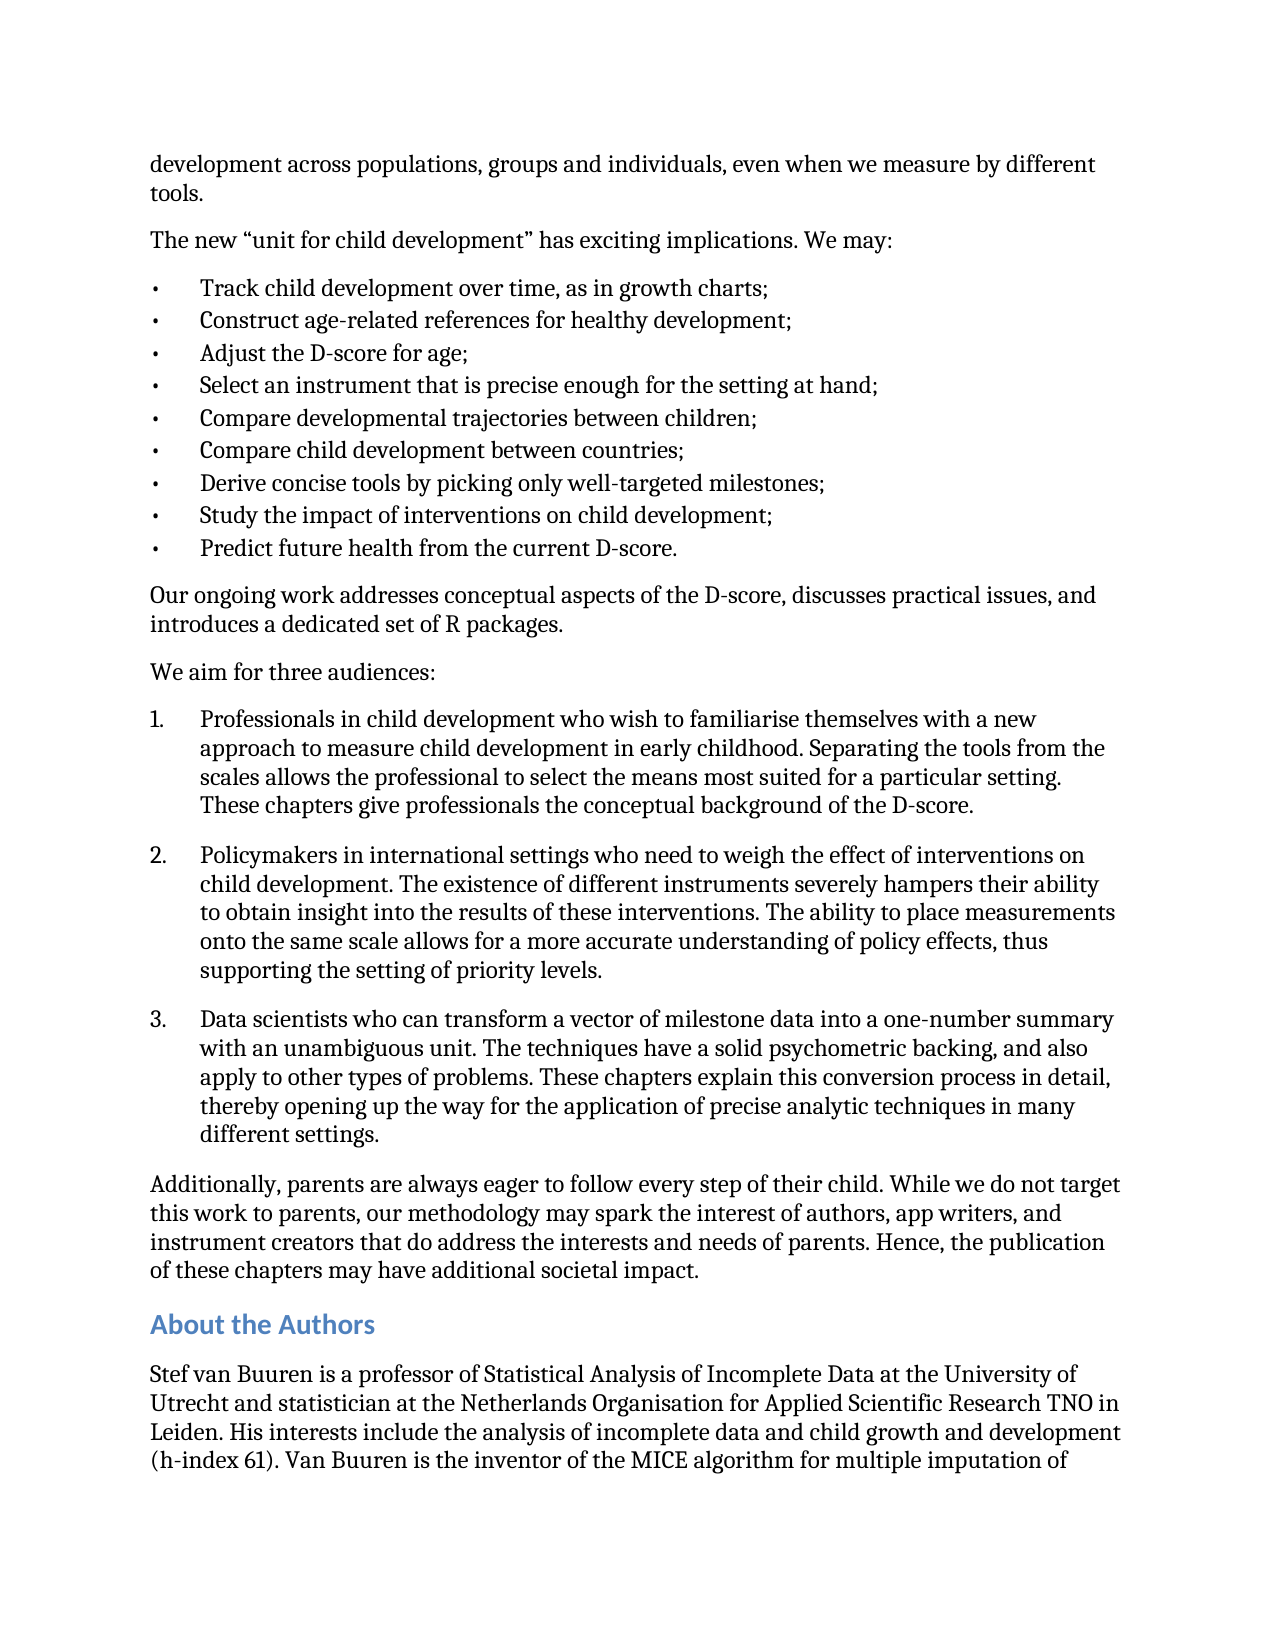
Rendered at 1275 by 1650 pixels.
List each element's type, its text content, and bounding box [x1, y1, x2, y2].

list Policymakers in international settings who need to weigh the effect of interventions on child development. The existence of different instruments severely hampers their ability to obtain insight into the results of these interventions. The ability to place measurements onto the same scale allows for a more accurate understanding of policy effects, thus supporting the setting of priority levels. [150, 841, 1125, 984]
list Track child development over time, as in growth charts; [150, 274, 1125, 302]
text The new “unit for child development” has exciting implications. We may: [150, 226, 1125, 255]
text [150, 1360, 1125, 1475]
list Construct age-related references for healthy development; [150, 306, 1125, 335]
text We aim for three audiences: [150, 657, 1125, 686]
subtitle About the Authors [150, 1306, 1125, 1341]
list Professionals in child development who wish to familiarise themselves with a new approach to measure child development in early childhood. Separating the tools from the scales allows the professional to select the means most suited for a particular setting. These chapters give professionals the conceptual background of the D-score. [150, 705, 1125, 820]
list Select an instrument that is precise enough for the setting at hand; [150, 371, 1125, 400]
list Compare developmental trajectories between children; [150, 404, 1125, 432]
list Study the impact of interventions on child development; [150, 501, 1125, 530]
text Additionally, parents are always eager to follow every step of their child. While we do not target this work to parents, our methodology may spark the interest of authors, app writers, and instrument creators that do address the interests and needs of parents. Hence, the publication of these chapters may have additional societal impact. [150, 1170, 1125, 1285]
text Our ongoing work addresses conceptual aspects of the D-score, discusses practical issues, and introduces a dedicated set of R packages. [150, 581, 1125, 639]
list Adjust the D-score for age; [150, 339, 1125, 367]
list Compare child development between countries; [150, 436, 1125, 465]
list Predict future health from the current D-score. [150, 534, 1125, 562]
list Data scientists who can transform a vector of milestone data into a one-number summary with an unambiguous unit. The techniques have a solid psychometric backing, and also apply to other types of problems. These chapters explain this conversion process in detail, thereby opening up the way for the application of precise analytic techniques in many different settings. [150, 1005, 1125, 1149]
list Derive concise tools by picking only well-targeted milestones; [150, 469, 1125, 497]
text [150, 150, 1125, 207]
